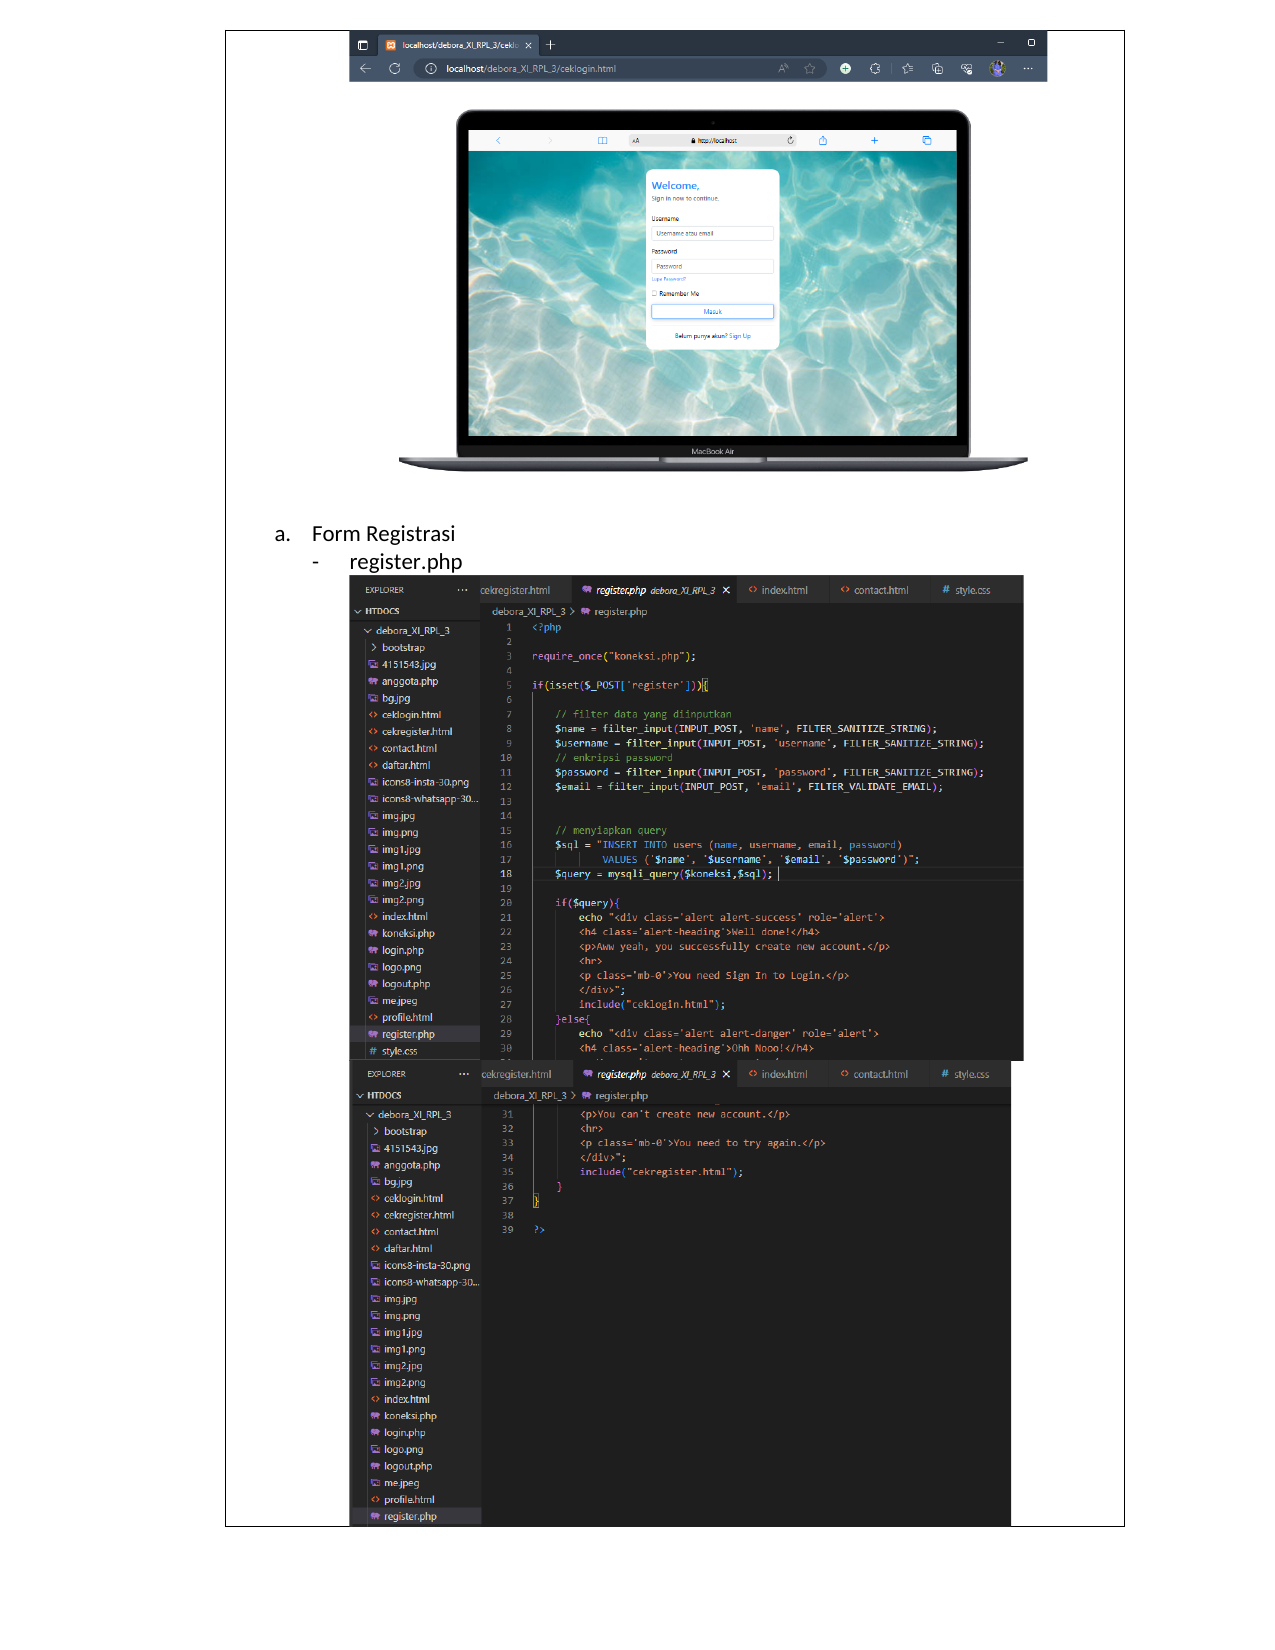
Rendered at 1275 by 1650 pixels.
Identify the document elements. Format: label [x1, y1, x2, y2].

picture [349, 30, 1048, 492]
picture [349, 575, 1024, 1527]
table_header [226, 31, 1124, 1526]
